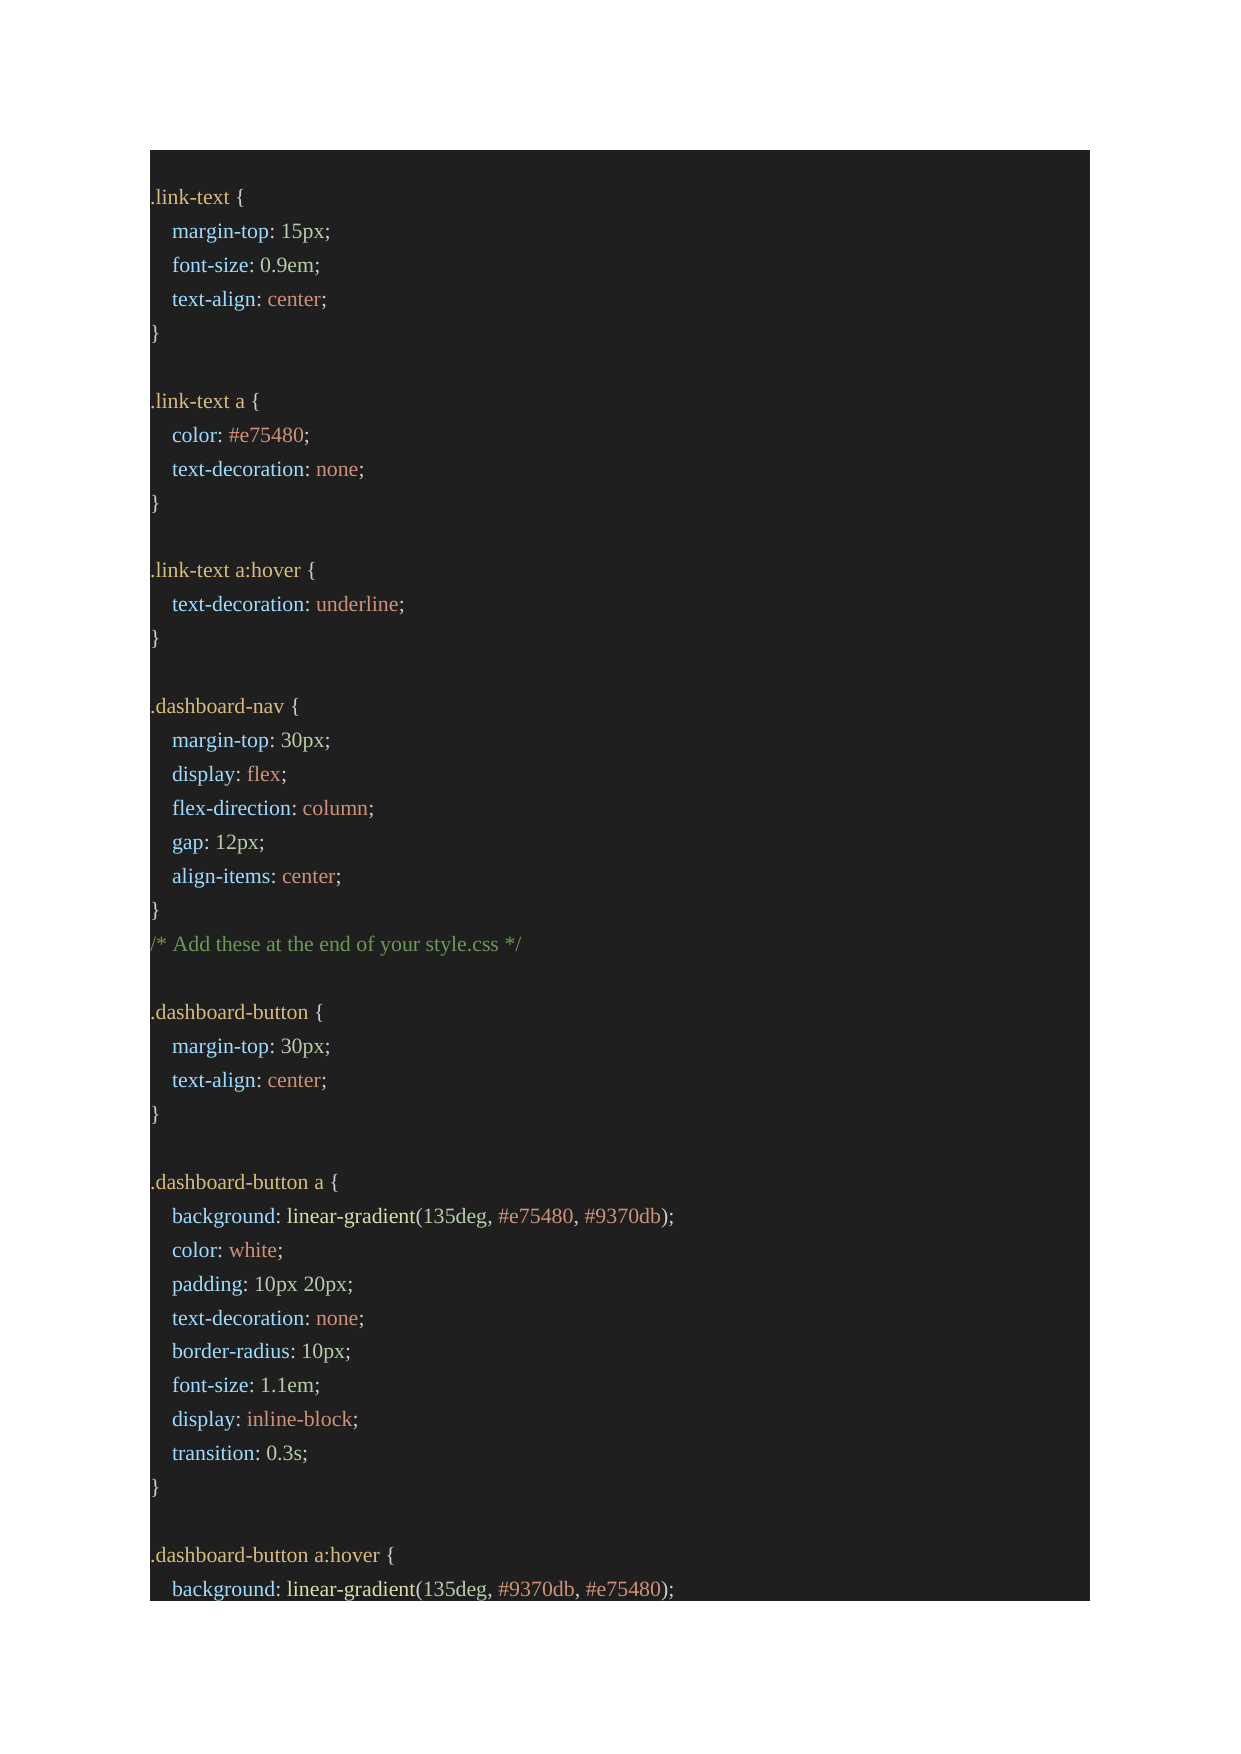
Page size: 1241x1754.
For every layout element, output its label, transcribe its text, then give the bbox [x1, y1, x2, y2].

text } [150, 1474, 1090, 1499]
text background: linear-gradient(135deg, #9370db, #e75480); [150, 1576, 1090, 1601]
text align-items: center; [150, 863, 1090, 888]
text display: inline-block; [150, 1406, 1090, 1432]
text text-align: center; [150, 286, 1090, 311]
text } [150, 897, 1090, 922]
text color: #e75480; [150, 422, 1090, 447]
text .link-text a { [150, 388, 1090, 413]
text } [150, 489, 1090, 515]
text } [150, 625, 1090, 651]
text margin-top: 30px; [150, 1033, 1090, 1058]
text color: white; [150, 1237, 1090, 1262]
text text-decoration: none; [150, 456, 1090, 481]
text display: flex; [150, 761, 1090, 786]
text } [150, 1101, 1090, 1126]
text padding: 10px 20px; [150, 1271, 1090, 1296]
text /* Add these at the end of your style.css */ [150, 931, 1090, 956]
text font-size: 1.1em; [150, 1372, 1090, 1398]
text border-radius: 10px; [150, 1338, 1090, 1364]
text background: linear-gradient(135deg, #e75480, #9370db); [150, 1203, 1090, 1228]
text font-size: 0.9em; [150, 252, 1090, 277]
text flex-direction: column; [150, 795, 1090, 820]
text transition: 0.3s; [150, 1440, 1090, 1466]
text .dashboard-button a:hover { [150, 1542, 1090, 1567]
text .link-text { [150, 184, 1090, 209]
text } [150, 320, 1090, 345]
text .dashboard-nav { [150, 693, 1090, 718]
text .dashboard-button { [150, 999, 1090, 1024]
text margin-top: 30px; [150, 727, 1090, 752]
text .dashboard-button a { [150, 1169, 1090, 1194]
text gap: 12px; [150, 829, 1090, 854]
text text-decoration: none; [150, 1304, 1090, 1330]
text text-align: center; [150, 1067, 1090, 1092]
text margin-top: 15px; [150, 218, 1090, 243]
text text-decoration: underline; [150, 591, 1090, 617]
text .link-text a:hover { [150, 557, 1090, 583]
